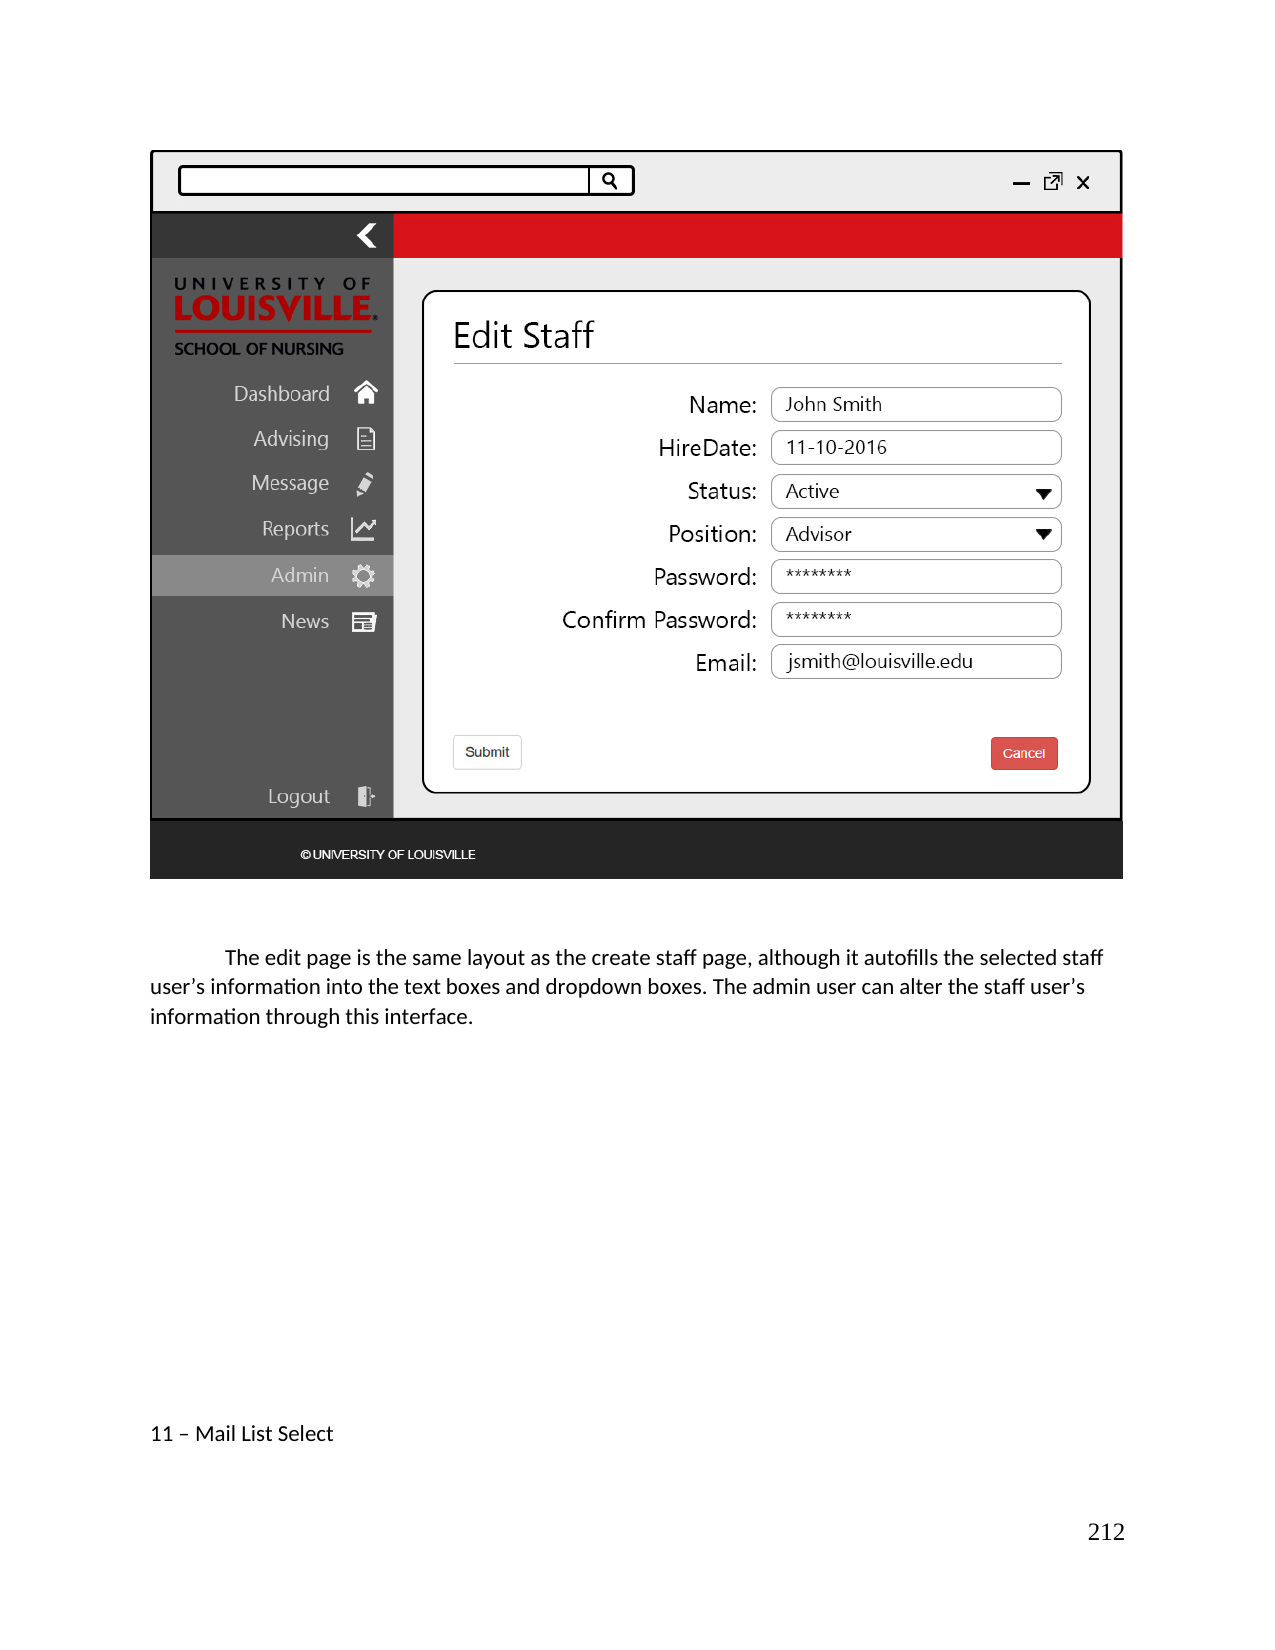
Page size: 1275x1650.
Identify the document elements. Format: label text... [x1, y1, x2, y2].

picture [150, 150, 1123, 879]
text The edit page is the same layout as the create staff page, although it autofills the selected staff user’s information into the text boxes and dropdown boxes. The admin user can alter the staff user’s information through this interface. [150, 943, 1125, 1030]
text 11 – Mail List Select [150, 1419, 1125, 1447]
